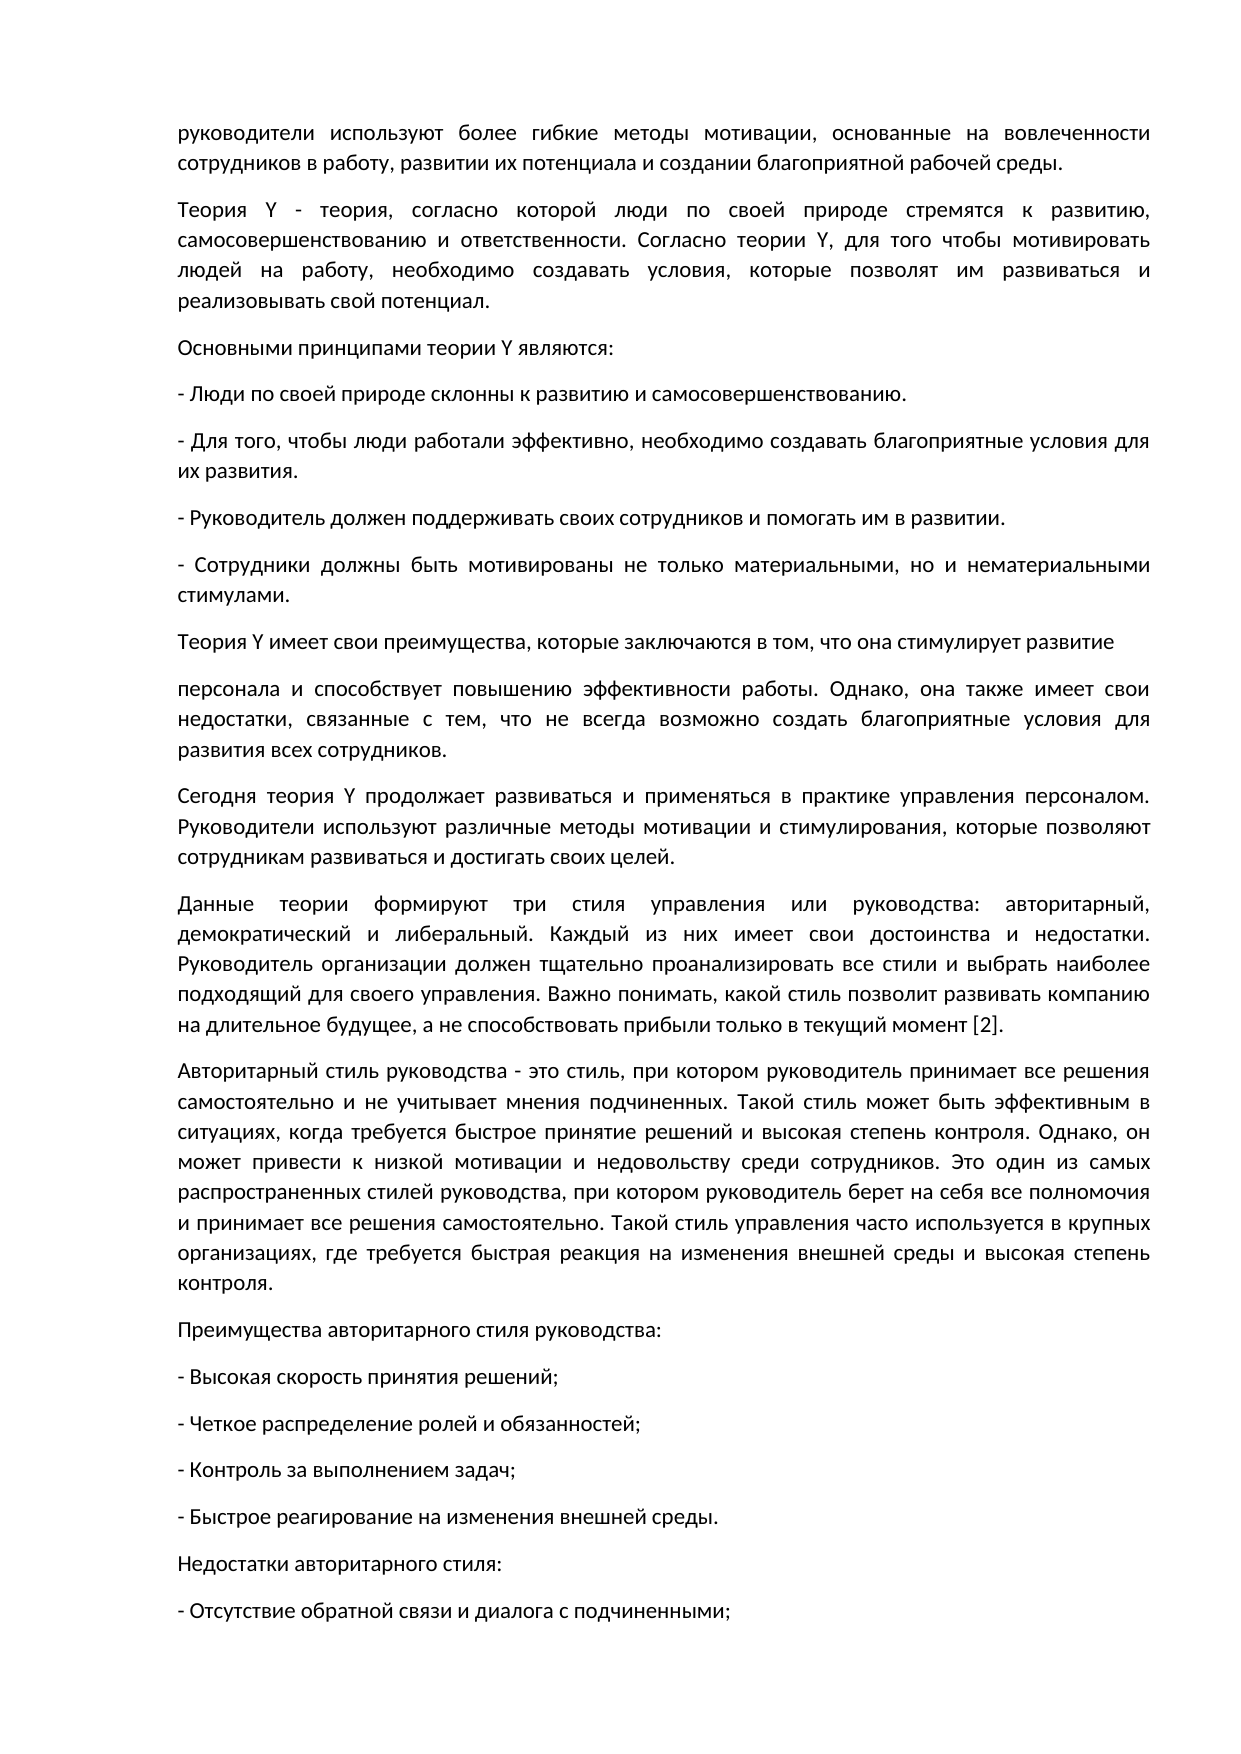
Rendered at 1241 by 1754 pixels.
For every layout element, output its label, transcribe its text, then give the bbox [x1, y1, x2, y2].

text Данные теории формируют три стиля управления или руководства: авторитарный, демократический и либеральный. Каждый из них имеет свои достоинства и недостатки. Руководитель организации должен тщательно проанализировать все стили и выбрать наиболее подходящий для своего управления. Важно понимать, какой стиль позволит развивать компанию на длительное будущее, а не способствовать прибыли только в текущий момент [2]. [177, 889, 1152, 1038]
text - Люди по своей природе склонны к развитию и самосовершенствованию. [177, 379, 1152, 408]
text - Высокая скорость принятия решений; [177, 1362, 1152, 1390]
text персонала и способствует повышению эффективности работы. Однако, она также имеет свои недостатки, связанные с тем, что не всегда возможно создать благоприятные условия для развития всех сотрудников. [177, 674, 1152, 763]
text - Для того, чтобы люди работали эффективно, необходимо создавать благоприятные условия для их развития. [177, 426, 1152, 485]
text - Руководитель должен поддерживать своих сотрудников и помогать им в развитии. [177, 503, 1152, 532]
text Теория Y - теория, согласно которой люди по своей природе стремятся к развитию, самосовершенствованию и ответственности. Согласно теории Y, для того чтобы мотивировать людей на работу, необходимо создавать условия, которые позволят им развиваться и реализовывать свой потенциал. [177, 195, 1152, 314]
text Недостатки авторитарного стиля: [177, 1549, 1152, 1577]
text - Отсутствие обратной связи и диалога с подчиненными; [177, 1596, 1152, 1624]
text - Сотрудники должны быть мотивированы не только материальными, но и нематериальными стимулами. [177, 550, 1152, 609]
text - Контроль за выполнением задач; [177, 1456, 1152, 1484]
text - Четкое распределение ролей и обязанностей; [177, 1409, 1152, 1437]
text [177, 118, 1152, 176]
text Преимущества авторитарного стиля руководства: [177, 1315, 1152, 1343]
text Теория Y имеет свои преимущества, которые заключаются в том, что она стимулирует развитие [177, 627, 1152, 656]
text - Быстрое реагирование на изменения внешней среды. [177, 1502, 1152, 1531]
text Авторитарный стиль руководства - это стиль, при котором руководитель принимает все решения самостоятельно и не учитывает мнения подчиненных. Такой стиль может быть эффективным в ситуациях, когда требуется быстрое принятие решений и высокая степень контроля. Однако, он может привести к низкой мотивации и недовольству среди сотрудников. Это один из самых распространенных стилей руководства, при котором руководитель берет на себя все полномочия и принимает все решения самостоятельно. Такой стиль управления часто используется в крупных организациях, где требуется быстрая реакция на изменения внешней среды и высокая степень контроля. [177, 1057, 1152, 1296]
text Сегодня теория Y продолжает развиваться и применяться в практике управления персоналом. Руководители используют различные методы мотивации и стимулирования, которые позволяют сотрудникам развиваться и достигать своих целей. [177, 782, 1152, 870]
text Основными принципами теории Y являются: [177, 333, 1152, 361]
